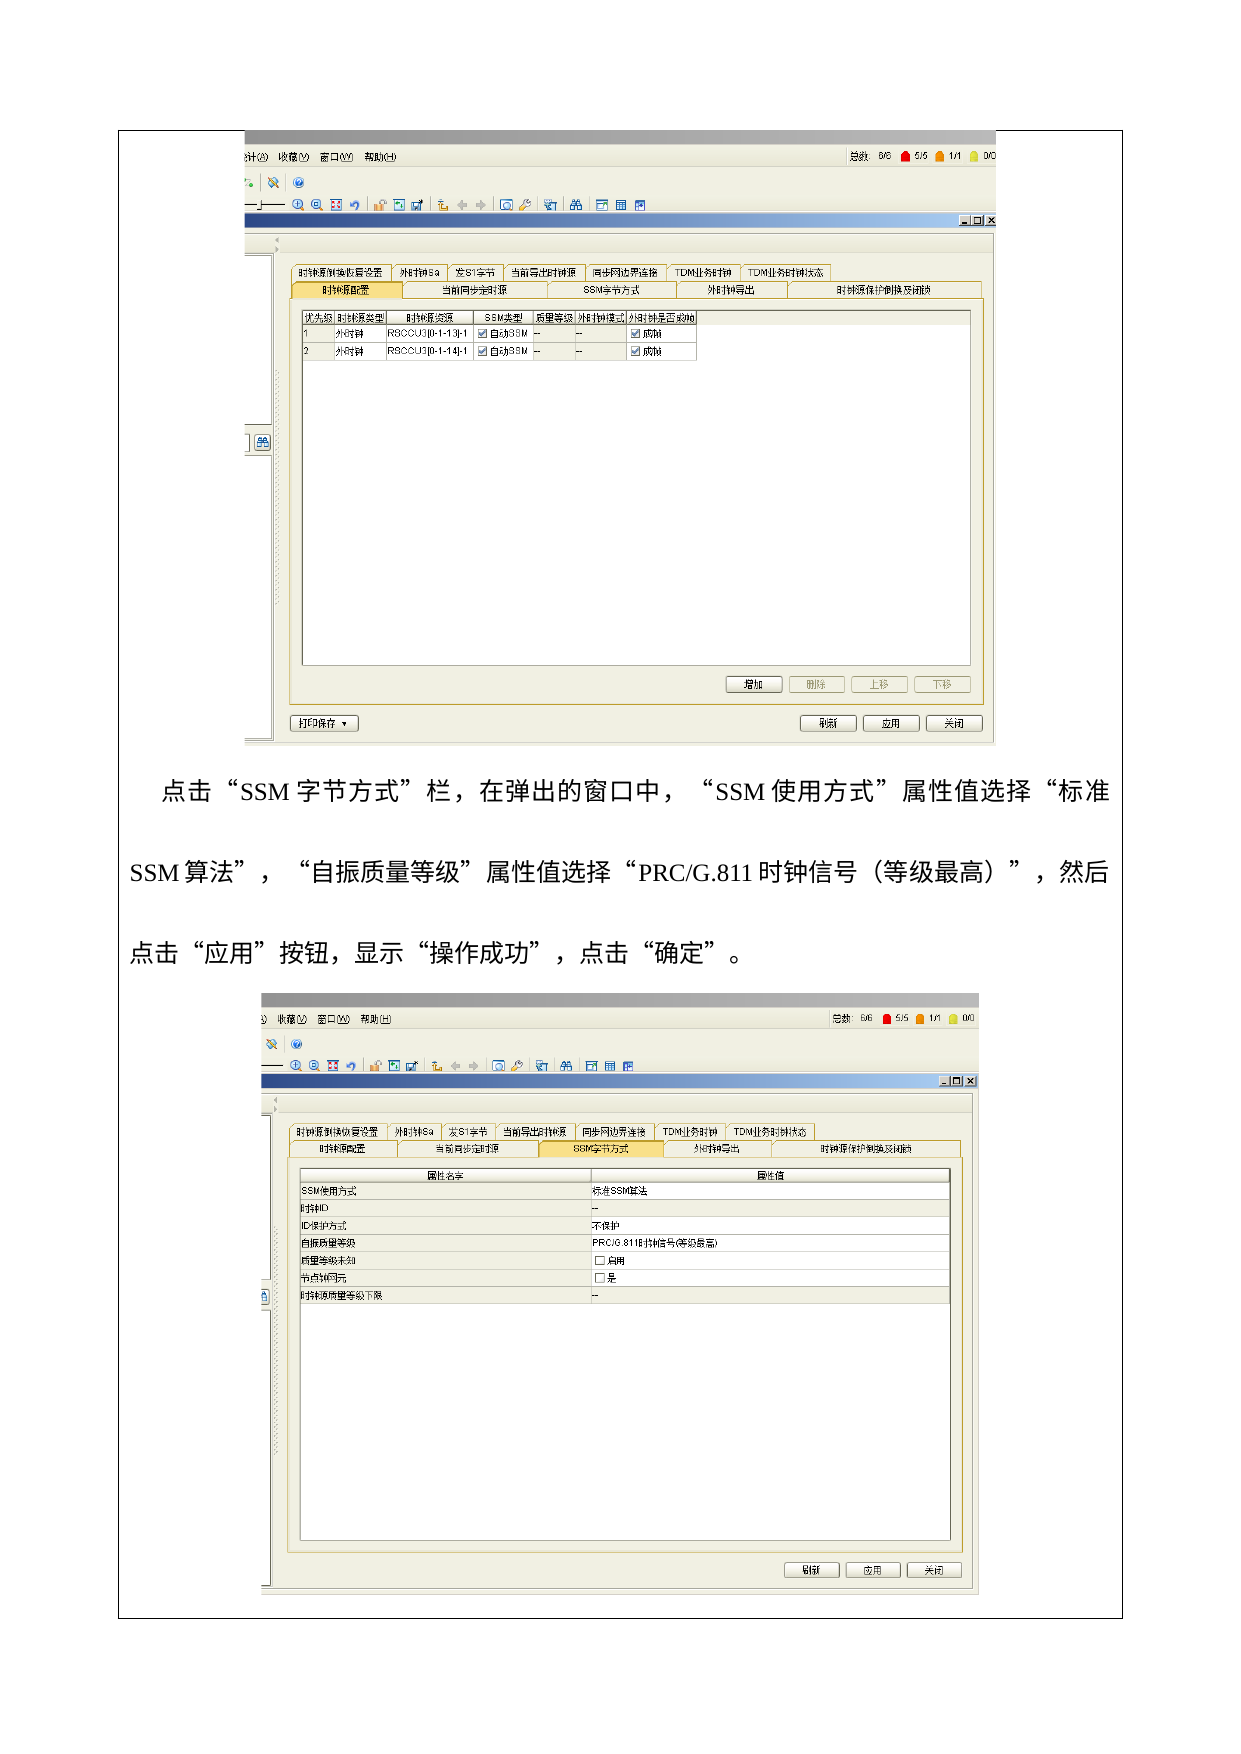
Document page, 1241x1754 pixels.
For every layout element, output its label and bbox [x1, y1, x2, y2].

picture [244, 130, 996, 746]
picture [261, 993, 979, 1595]
table_cell [119, 131, 1122, 1618]
